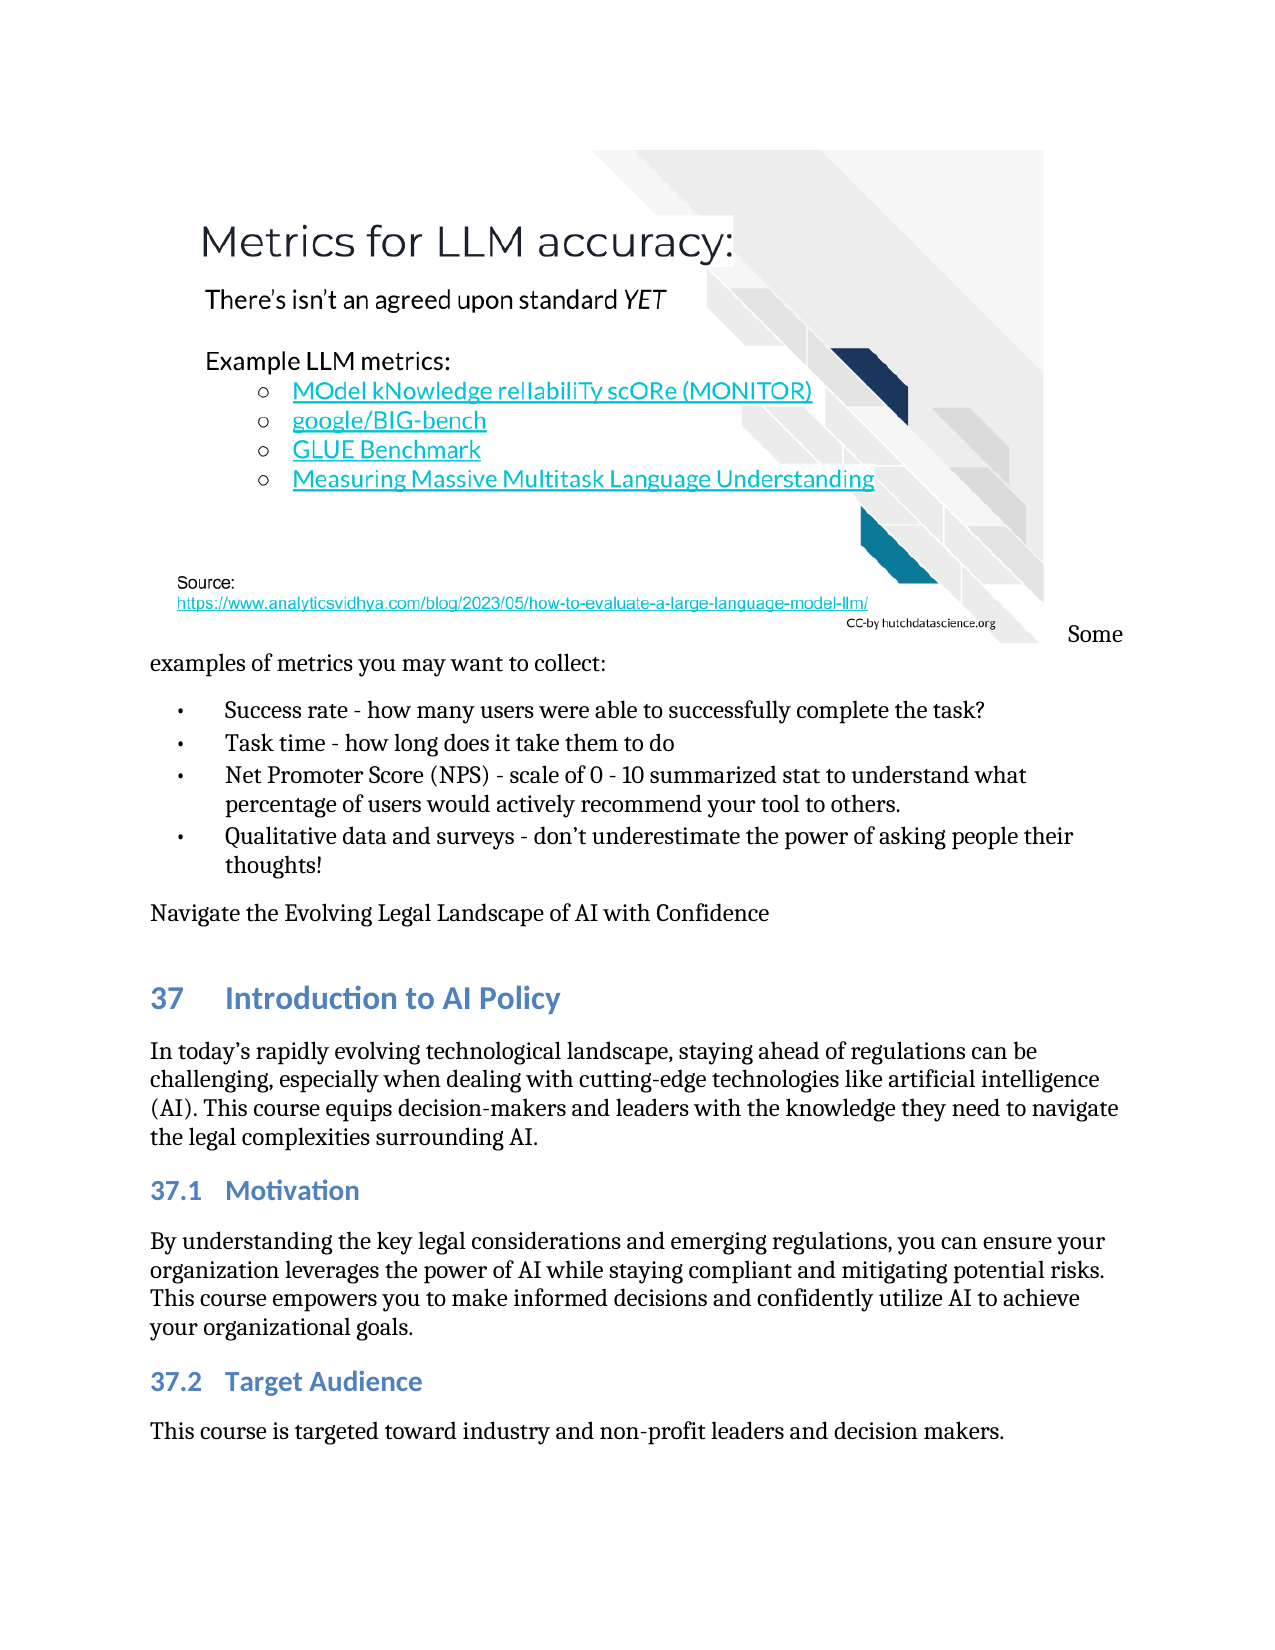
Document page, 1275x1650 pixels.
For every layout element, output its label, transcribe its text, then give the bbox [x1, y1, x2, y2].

picture [168, 150, 1044, 643]
list Task time - how long does it take them to do [175, 728, 1125, 757]
subtitle 37 Introduction to AI Policy [150, 977, 1125, 1018]
list Success rate - how many users were able to successfully complete the task? [175, 696, 1125, 725]
list Qualitative data and surveys - don’t underestimate the power of asking people their thoughts! [175, 822, 1125, 880]
text Navigate the Evolving Legal Landscape of AI with Confidence [150, 898, 1125, 927]
text This course is targeted toward industry and non-profit leaders and decision makers. [150, 1417, 1125, 1446]
subtitle 37.2 Target Audience [150, 1363, 1125, 1398]
text In today’s rapidly evolving technological landscape, staying ahead of regulations can be challenging, especially when dealing with cutting-edge technologies like artificial intelligence (AI). This course equips decision-makers and leaders with the knowledge they need to navigate the legal complexities surrounding AI. [150, 1037, 1125, 1152]
text By understanding the key legal considerations and emerging regulations, you can ensure your organization leverages the power of AI while staying compliant and mitigating potential risks. This course empowers you to make informed decisions and confidently utilize AI to achieve your organizational goals. [150, 1227, 1125, 1342]
list Net Promoter Score (NPS) - scale of 0 - 10 summarized stat to understand what percentage of users would actively recommend your tool to others. [175, 761, 1125, 818]
subtitle 37.1 Motivation [150, 1172, 1125, 1208]
